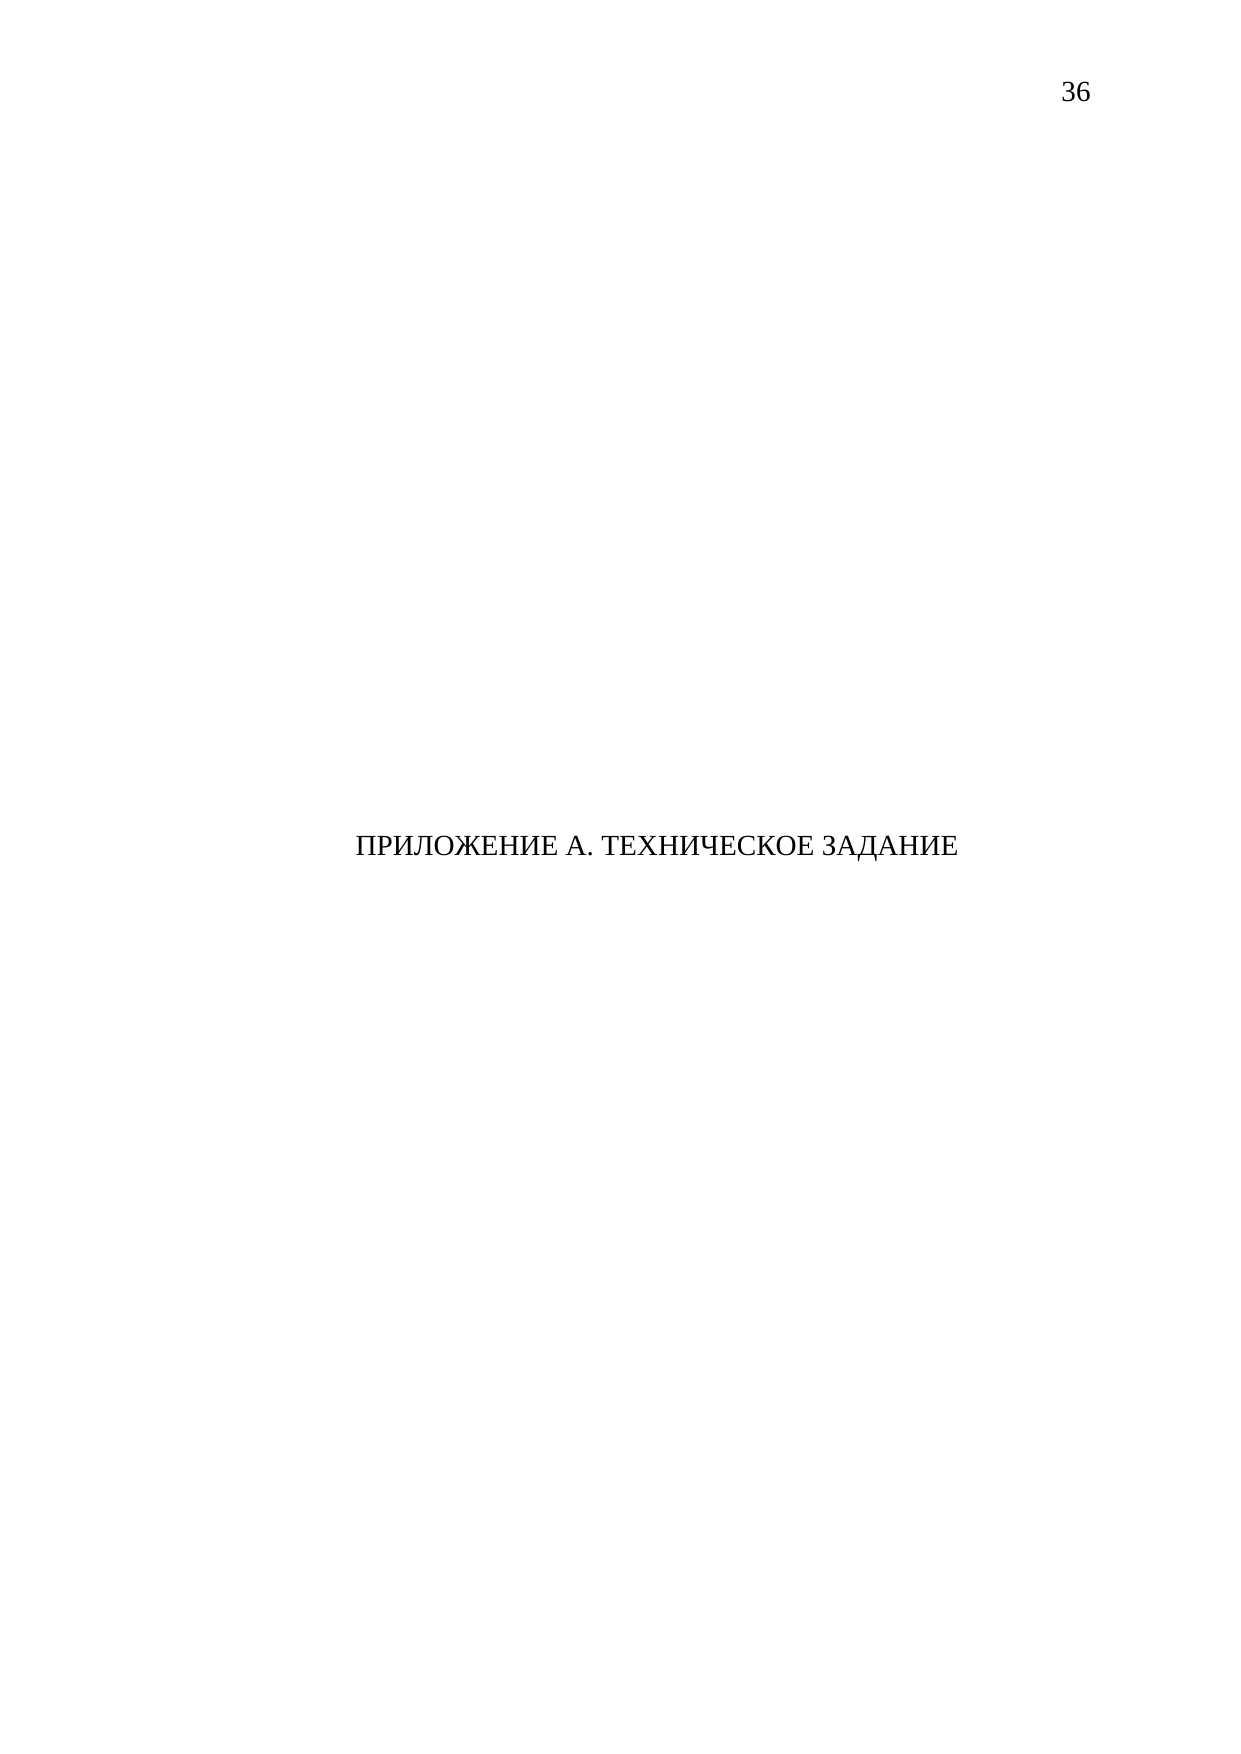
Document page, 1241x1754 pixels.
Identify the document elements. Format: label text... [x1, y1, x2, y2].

subtitle ПРИЛОЖЕНИЕ А. ТЕХНИЧЕСКОЕ ЗАДАНИЕ [150, 828, 1090, 861]
